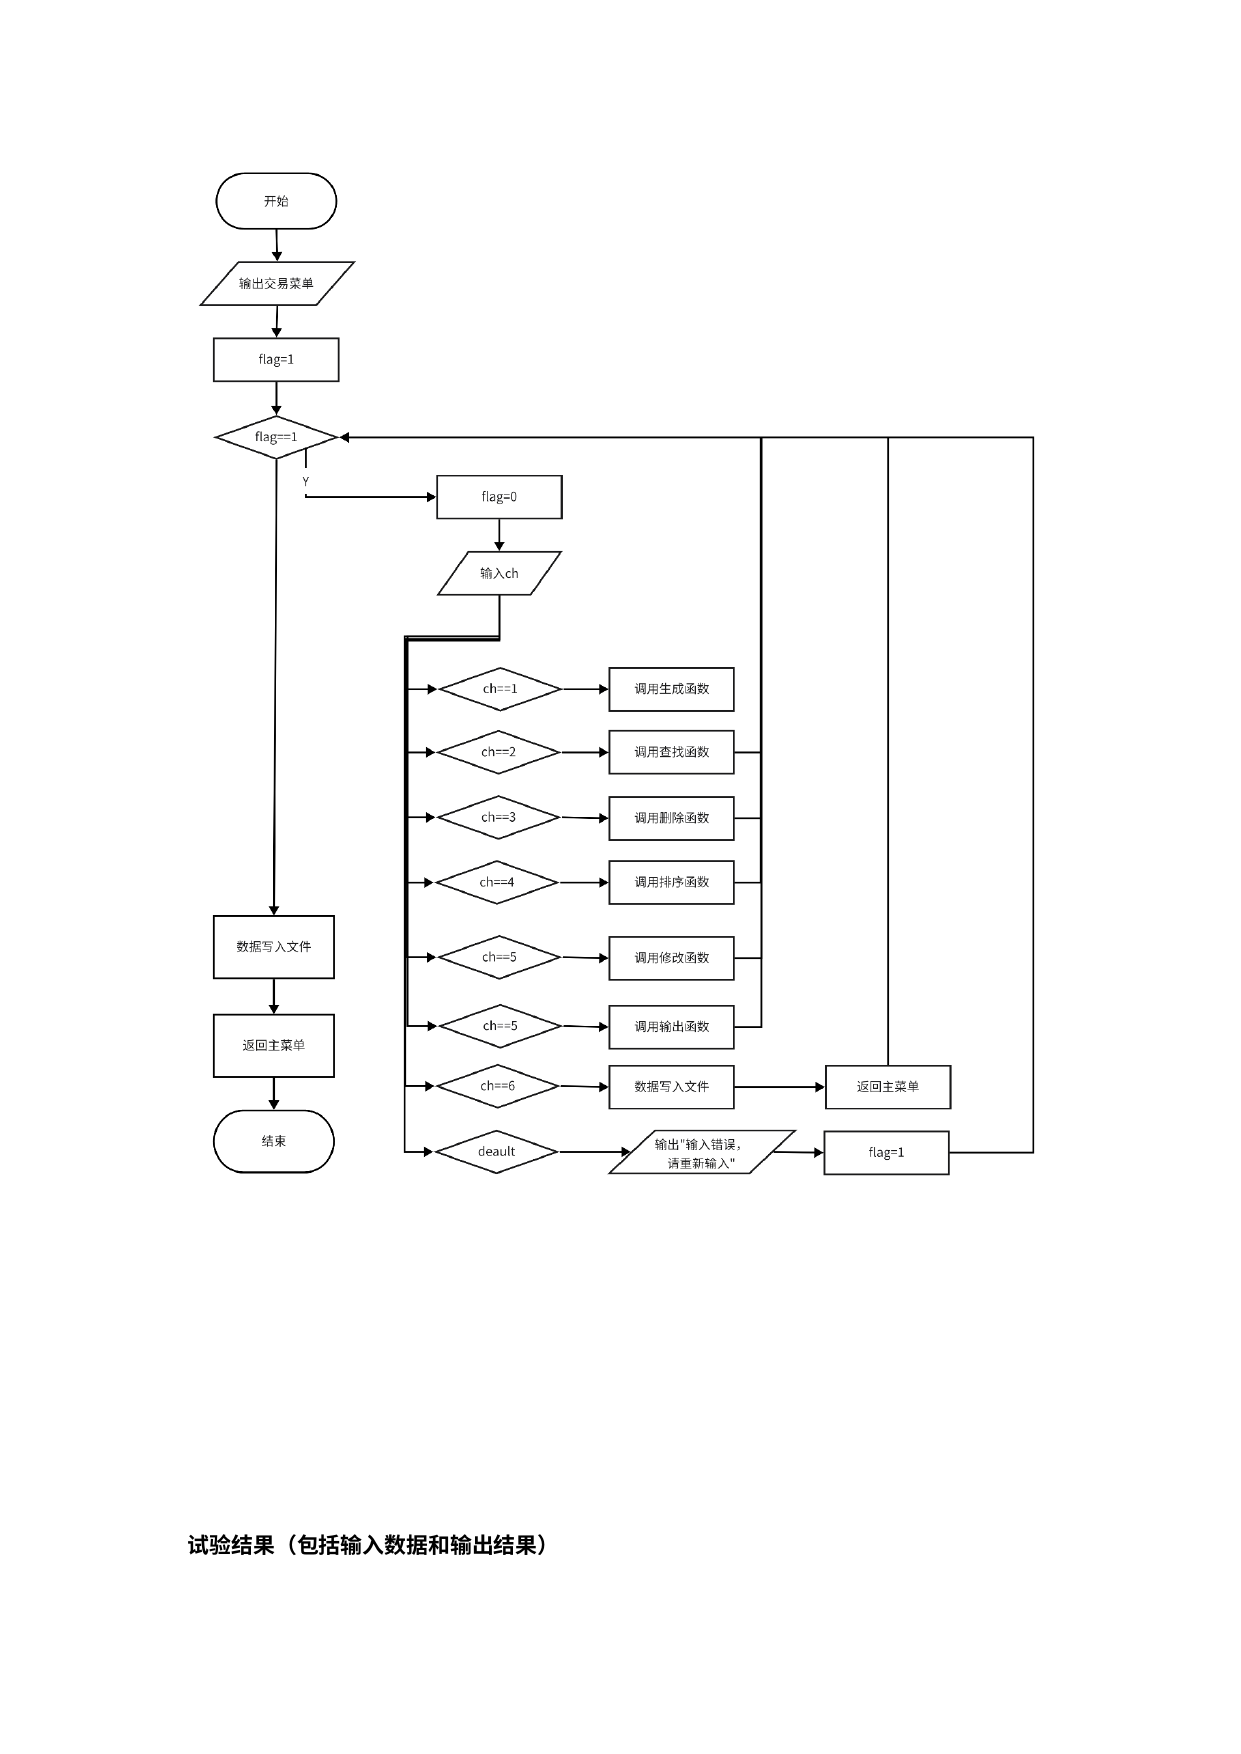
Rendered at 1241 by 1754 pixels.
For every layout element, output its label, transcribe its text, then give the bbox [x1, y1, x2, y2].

picture [187, 162, 1053, 1186]
text 试验结果（包括输入数据和输出结果） [187, 1527, 1053, 1560]
